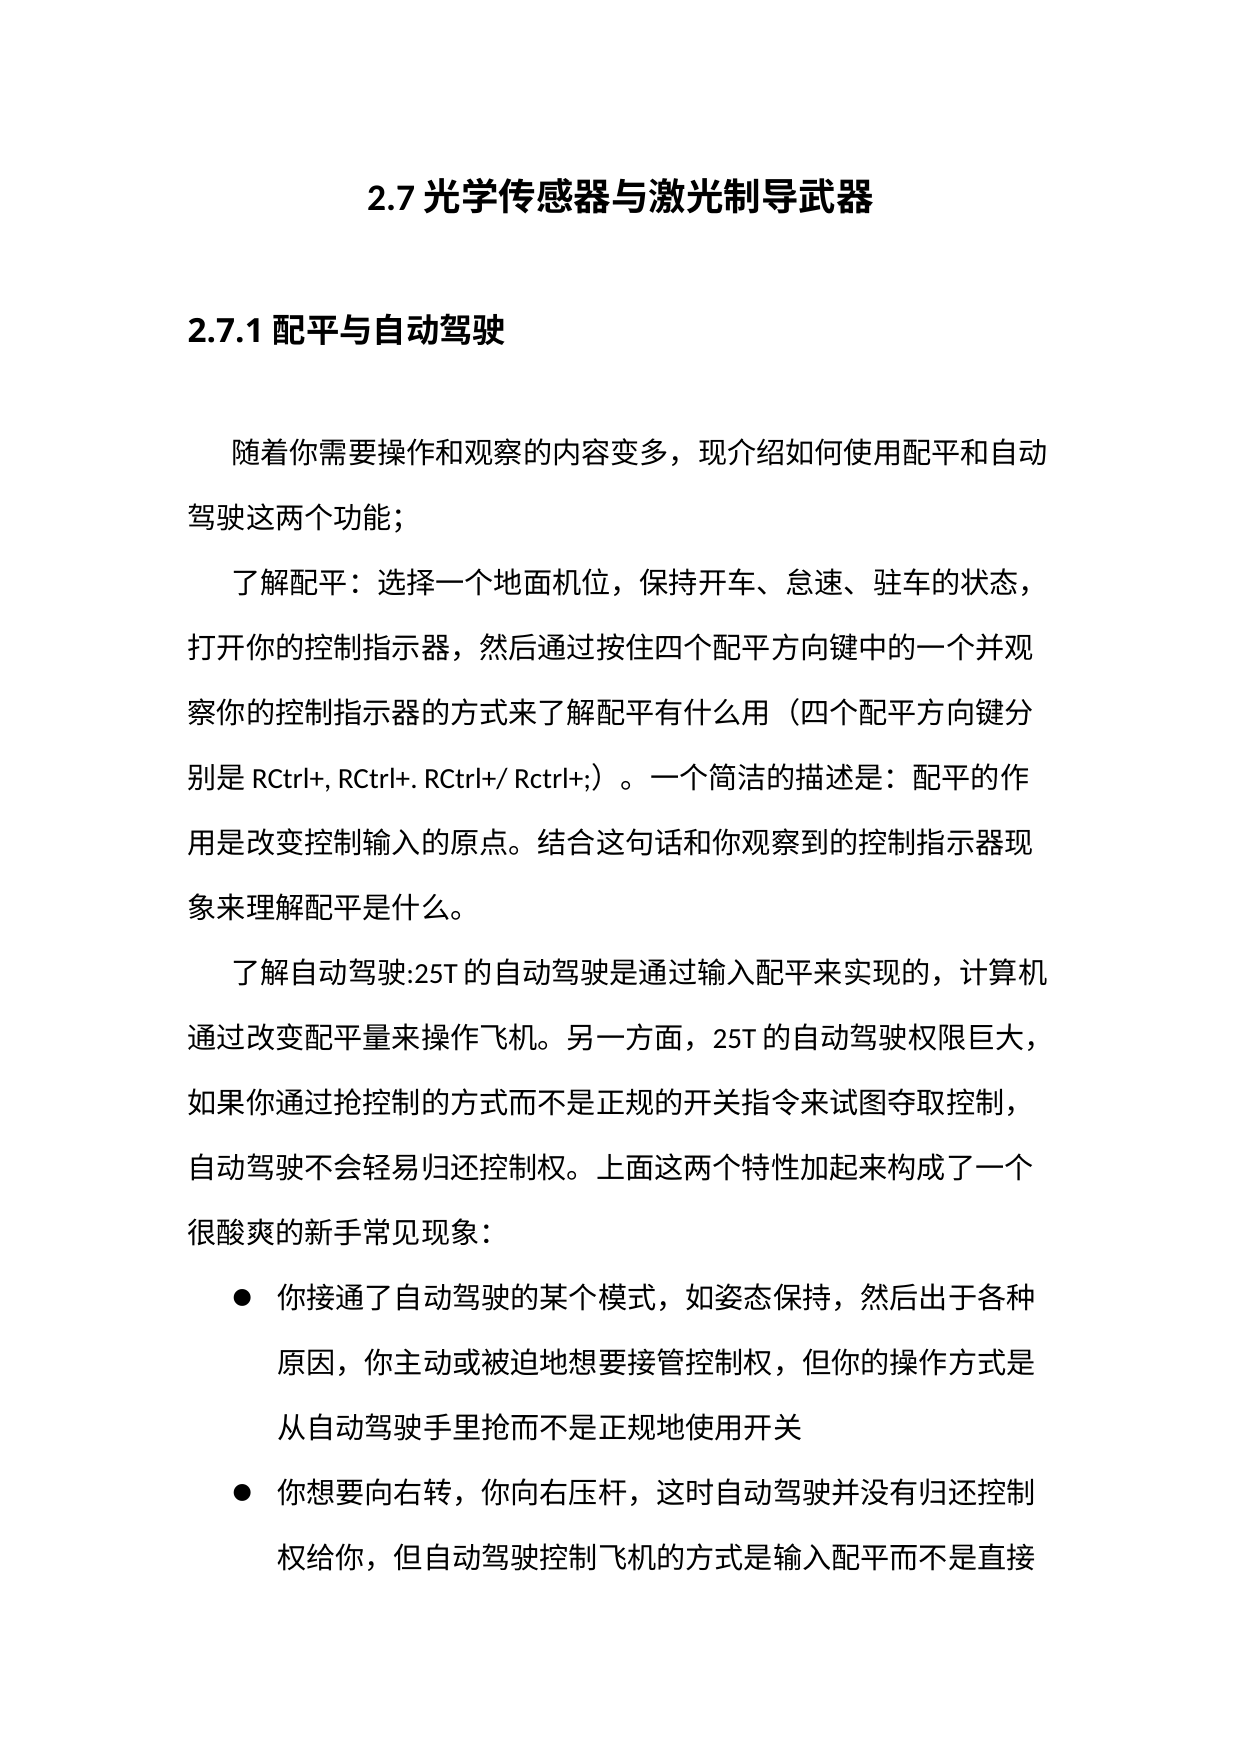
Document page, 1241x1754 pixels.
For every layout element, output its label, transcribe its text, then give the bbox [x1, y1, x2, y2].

subtitle 2.7.1 配平与自动驾驶 [187, 296, 1053, 361]
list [231, 1458, 1053, 1588]
text 了解自动驾驶:25T的自动驾驶是通过输入配平来实现的，计算机通过改变配平量来操作飞机。另一方面，25T的自动驾驶权限巨大，如果你通过抢控制的方式而不是正规的开关指令来试图夺取控制，自动驾驶不会轻易归还控制权。上面这两个特性加起来构成了一个很酸爽的新手常见现象： [187, 938, 1053, 1263]
text 了解配平：选择一个地面机位，保持开车、怠速、驻车的状态，打开你的控制指示器，然后通过按住四个配平方向键中的一个并观察你的控制指示器的方式来了解配平有什么用（四个配平方向键分别是RCtrl+, RCtrl+. RCtrl+/ Rctrl+;）。一个简洁的描述是：配平的作用是改变控制输入的原点。结合这句话和你观察到的控制指示器现象来理解配平是什么。 [187, 548, 1053, 938]
list 你接通了自动驾驶的某个模式，如姿态保持，然后出于各种原因，你主动或被迫地想要接管控制权，但你的操作方式是从自动驾驶手里抢而不是正规地使用开关 [231, 1263, 1053, 1458]
subtitle 2.7 光学传感器与激光制导武器 [187, 162, 1053, 227]
text 随着你需要操作和观察的内容变多，现介绍如何使用配平和自动驾驶这两个功能； [187, 418, 1053, 548]
